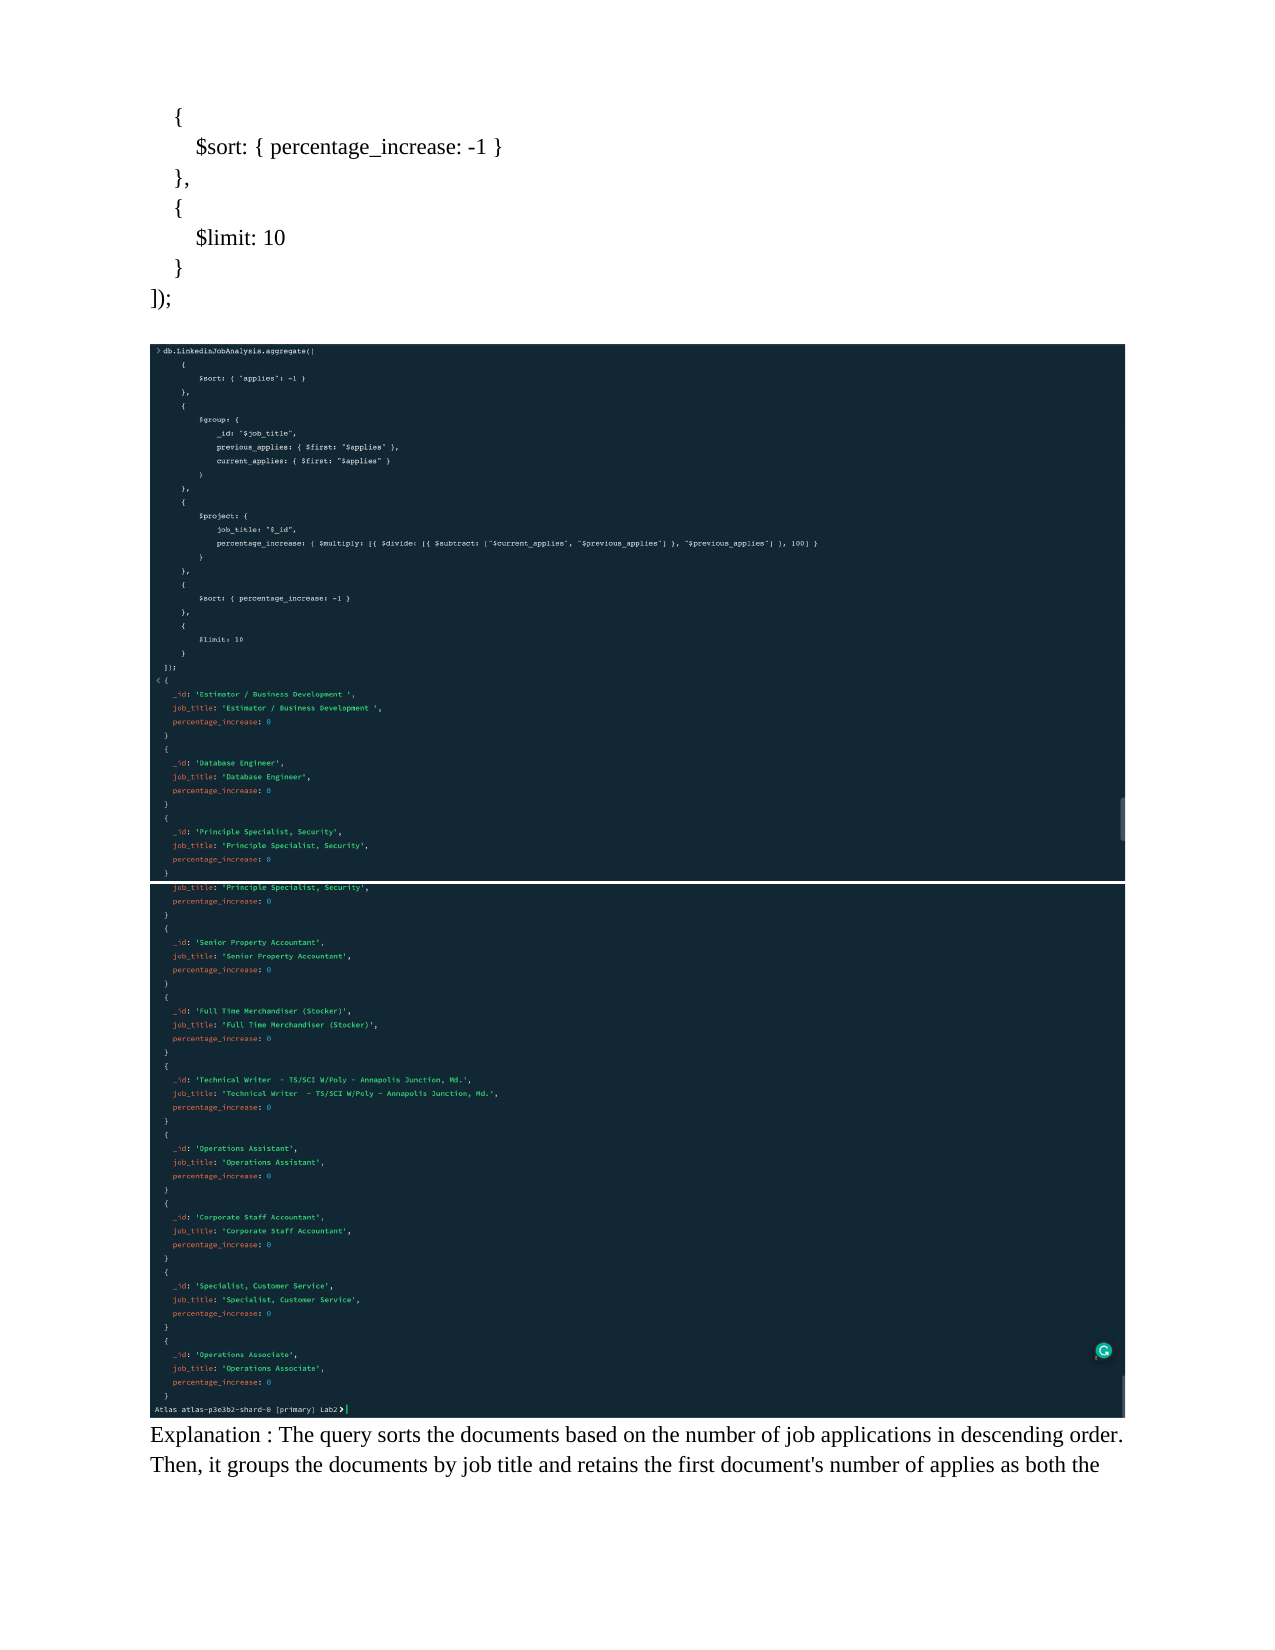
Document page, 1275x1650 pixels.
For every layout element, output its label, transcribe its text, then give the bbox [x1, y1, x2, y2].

text } [150, 254, 1125, 281]
text { [150, 103, 1125, 129]
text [150, 1421, 1125, 1478]
text ]); [150, 284, 1125, 311]
picture [150, 884, 1125, 1418]
picture [150, 344, 1125, 881]
text { [150, 194, 1125, 220]
text $sort: { percentage_increase: -1 } [150, 133, 1125, 160]
text }, [150, 163, 1125, 190]
text $limit: 10 [150, 224, 1125, 250]
